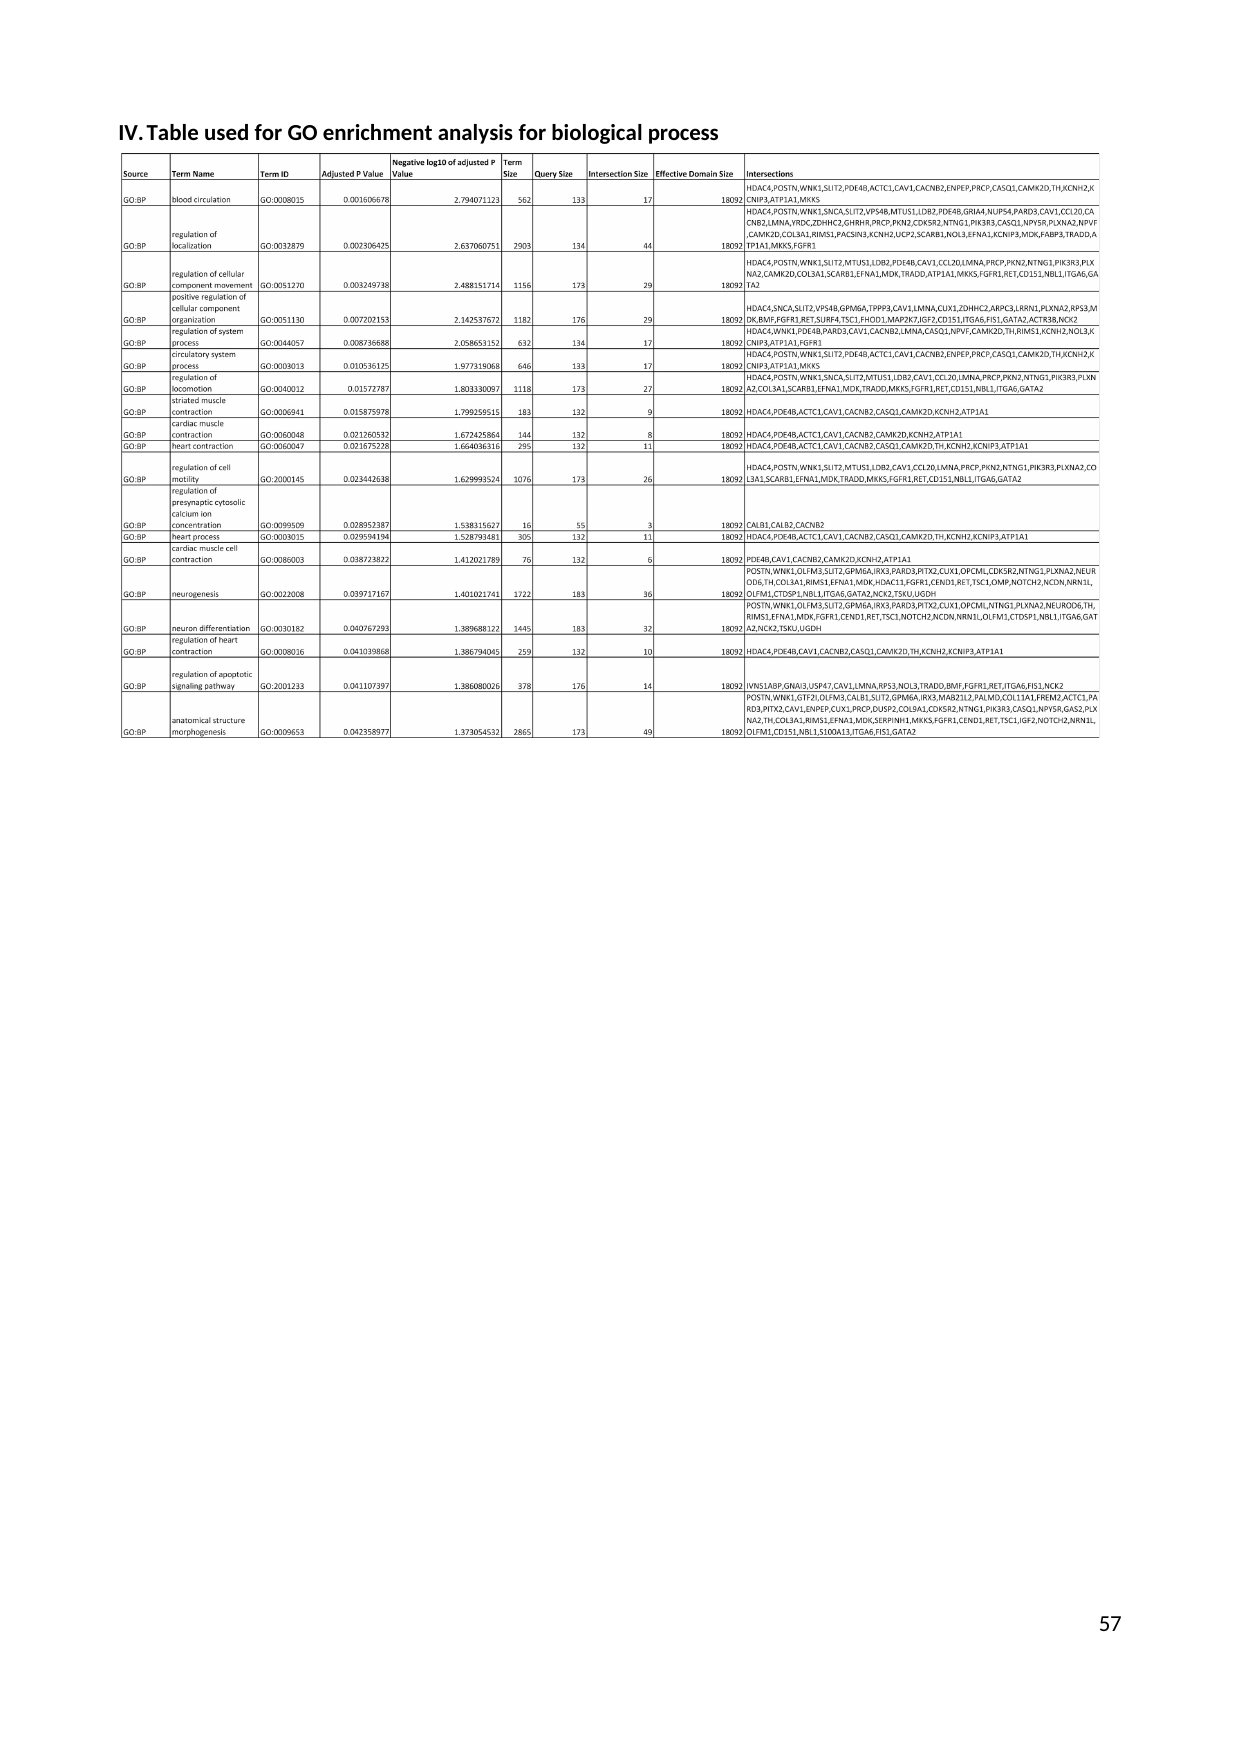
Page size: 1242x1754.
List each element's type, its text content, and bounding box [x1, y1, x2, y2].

subtitle Table used for GO enrichment analysis for biological process [118, 118, 1138, 147]
picture [121, 153, 1100, 738]
